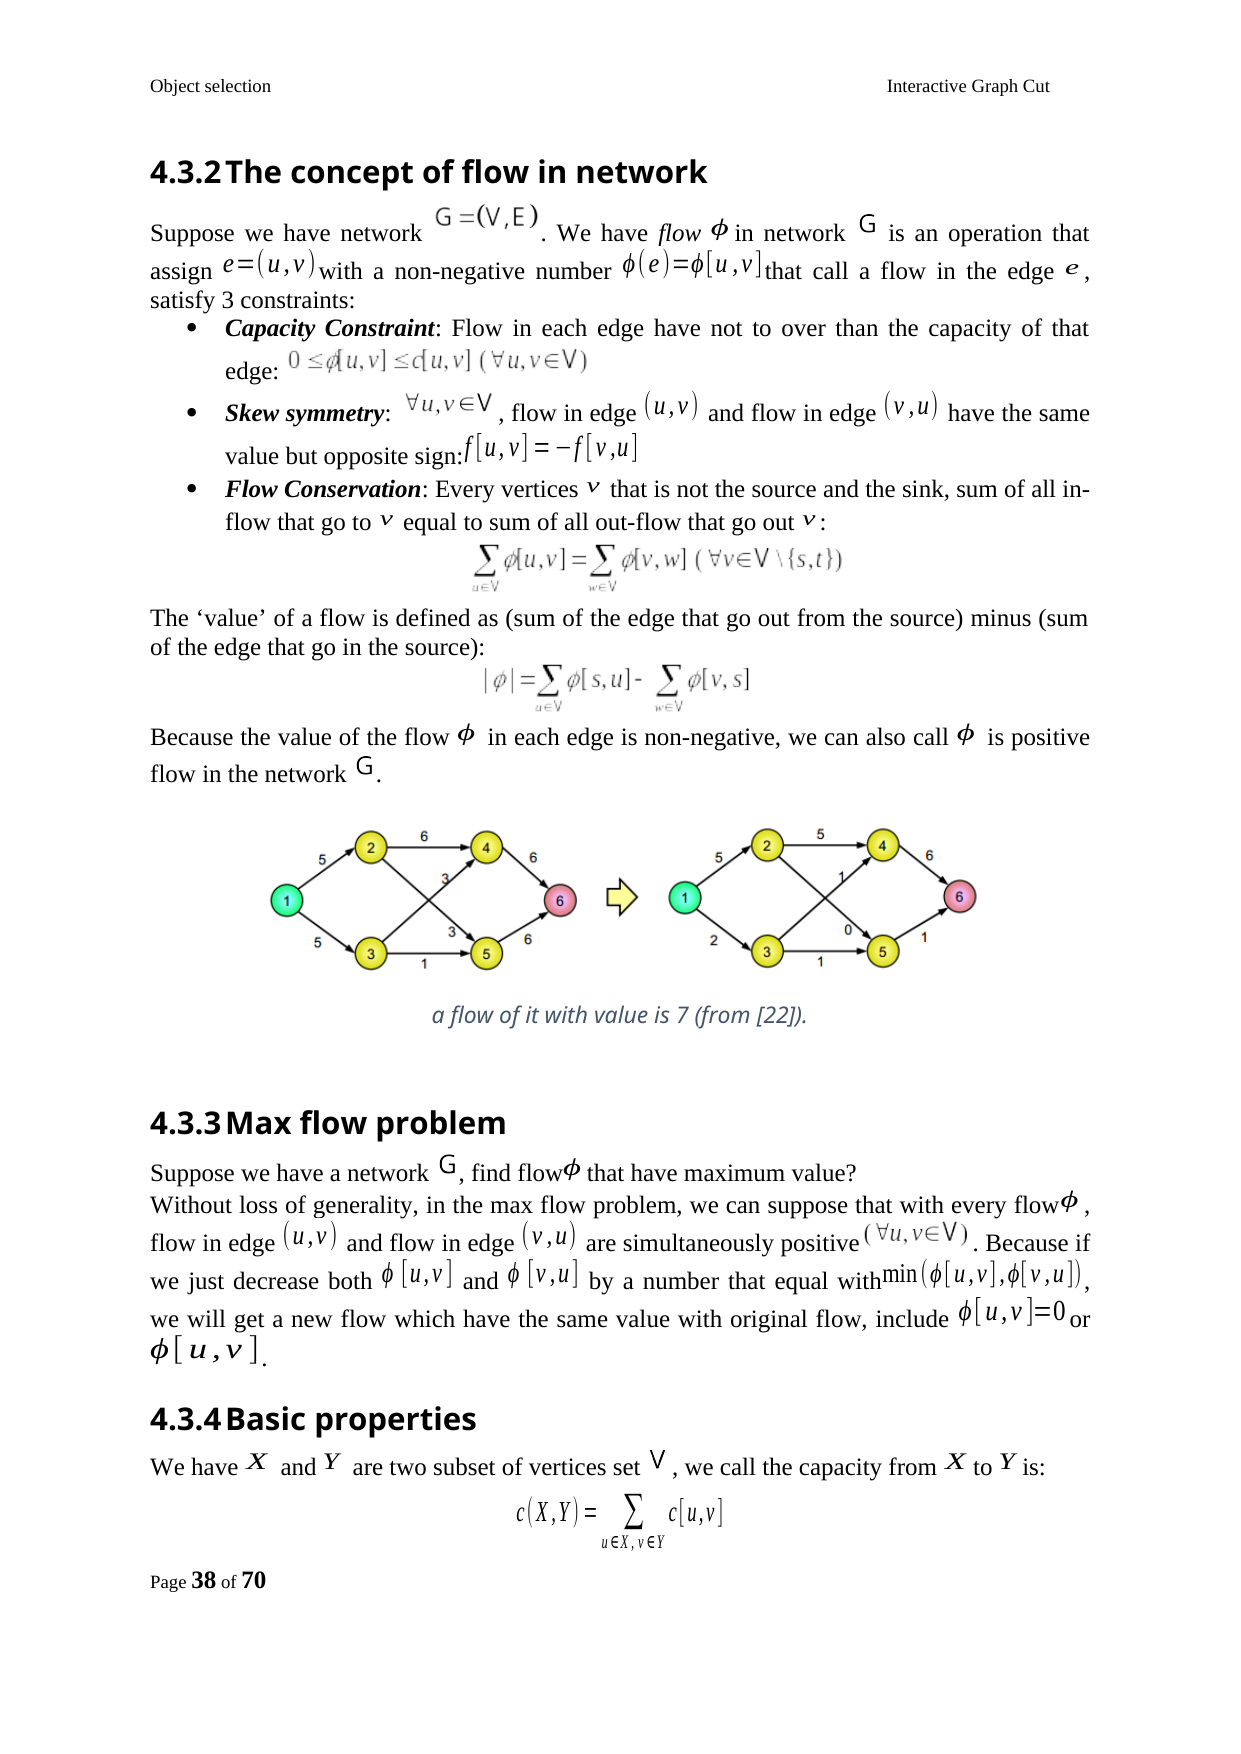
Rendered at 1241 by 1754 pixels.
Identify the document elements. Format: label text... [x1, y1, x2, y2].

list Skew symmetry: , flow in edge and flow in edge have the same value but opposite sign: [187, 389, 1090, 470]
list Capacity Constraint: Flow in each edge have not to over than the capacity of that edge: [187, 313, 1090, 385]
list Flow Conservation: Every vertices that is not the source and the sink, sum of all in-flow that go to equal to sum of all out-flow that go out : [187, 474, 1090, 536]
text Without loss of generality, in the max flow problem, we can suppose that with every flow, flow in edge and flow in edge are simultaneously positive. Because if we just decrease both and by a number that equal with, we will get a new flow which have the same value with original flow, include or. [150, 1187, 1090, 1371]
text Suppose we have network . We have flow in network is an operation that assign with a non-negative number that call a flow in the edge , satisfy 3 constraints: [150, 199, 1090, 313]
text We have and are two subset of vertices set , we call the capacity from to is: [150, 1445, 1090, 1480]
subtitle The concept of flow in network [150, 150, 1090, 193]
text Because the value of the flow in each edge is non-negative, we can also call is positive flow in the network . [150, 719, 1090, 788]
text The ‘value’ of a flow is defined as (sum of the edge that go out from the source) minus (sum of the edge that go in the source): [150, 603, 1090, 660]
text Suppose we have a network , find flowthat have maximum value? [150, 1150, 1090, 1187]
picture [257, 822, 985, 975]
subtitle Basic properties [150, 1396, 1090, 1439]
